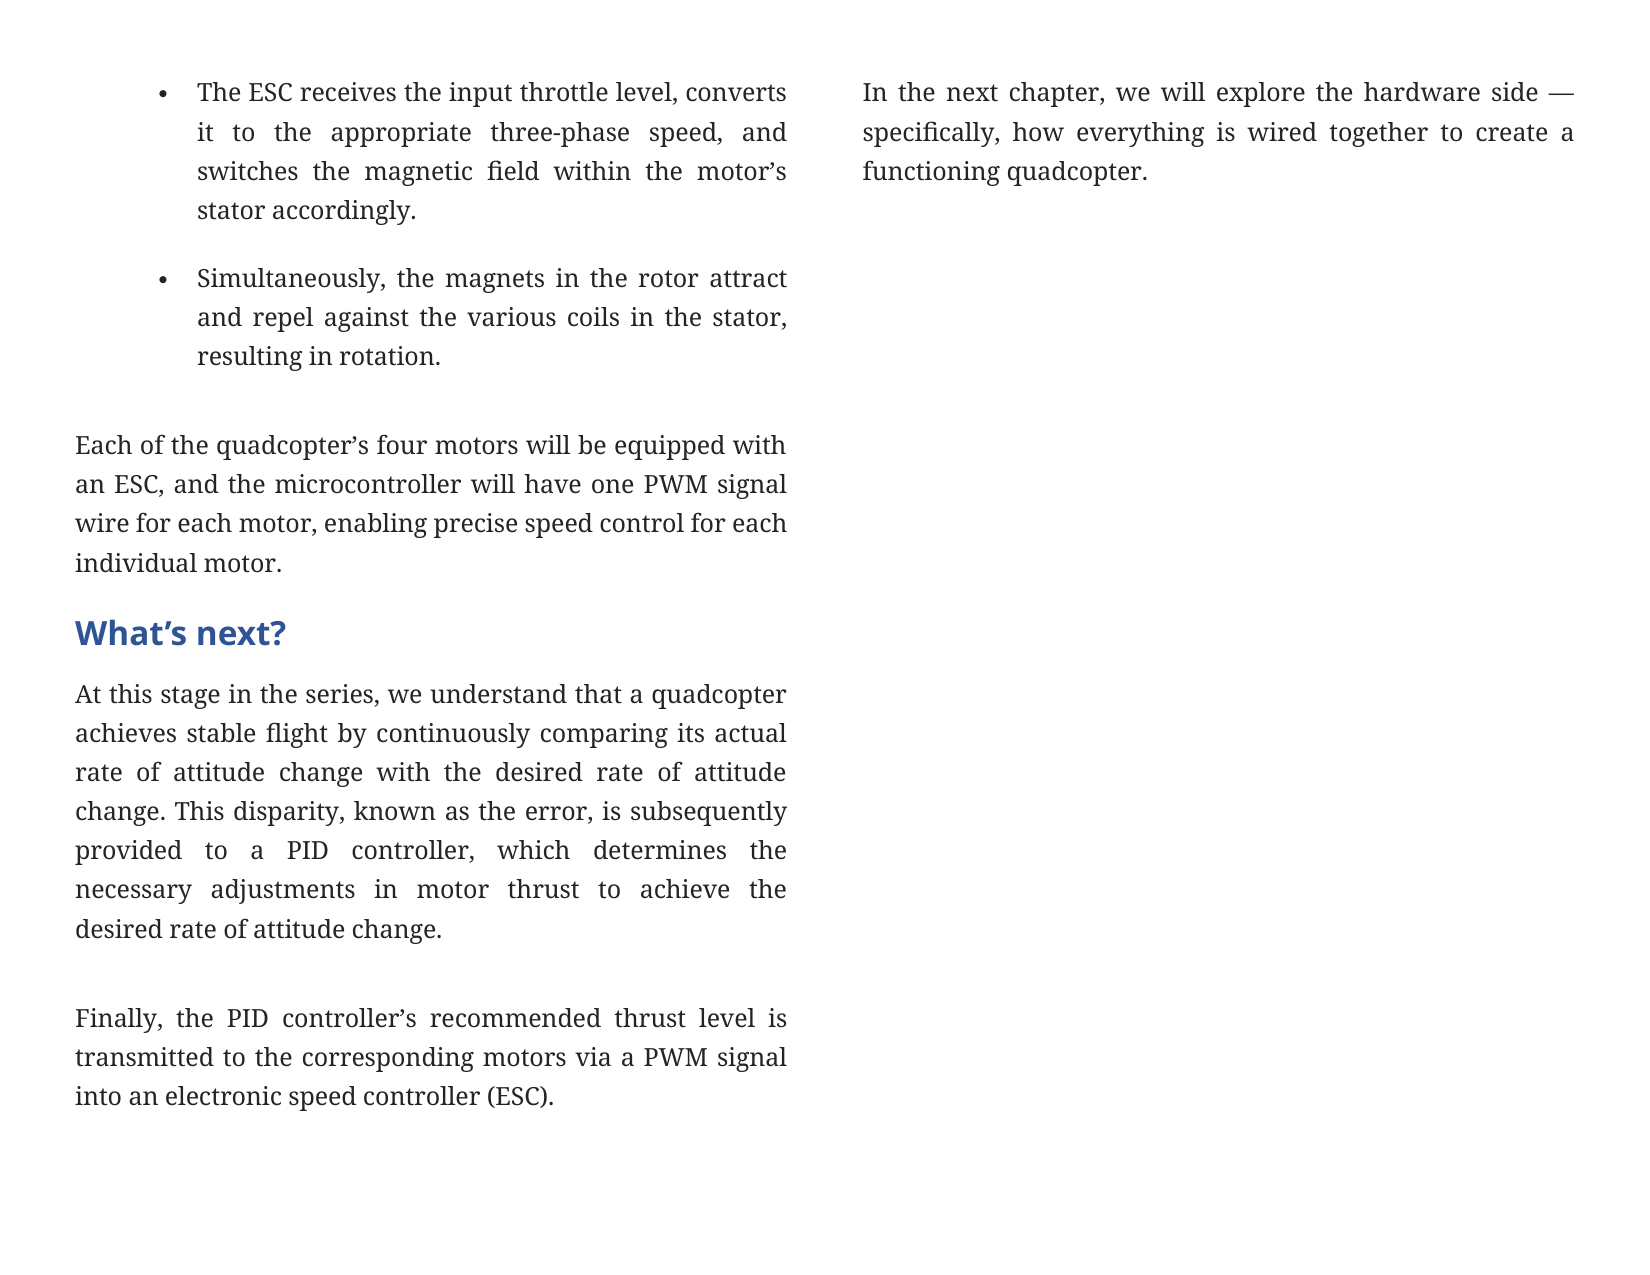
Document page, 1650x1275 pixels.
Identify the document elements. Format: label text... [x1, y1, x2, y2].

text At this stage in the series, we understand that a quadcopter achieves stable flight by continuously comparing its actual rate of attitude change with the desired rate of attitude change. This disparity, known as the error, is subsequently provided to a PID controller, which determines the necessary adjustments in motor thrust to achieve the desired rate of attitude change. [75, 676, 787, 945]
list Simultaneously, the magnets in the rotor attract and repel against the various coils in the stator, resulting in rotation. [159, 260, 787, 373]
subtitle What’s next? [75, 609, 787, 655]
text Each of the quadcopter’s four motors will be equipped with an ESC, and the microcontroller will have one PWM signal wire for each motor, enabling precise speed control for each individual motor. [75, 428, 787, 579]
text Finally, the PID controller’s recommended thrust level is transmitted to the corresponding motors via a PWM signal into an electronic speed controller (ESC). [75, 1000, 787, 1113]
text In the next chapter, we will explore the hardware side — specifically, how everything is wired together to create a functioning quadcopter. [862, 75, 1575, 187]
list The ESC receives the input throttle level, converts it to the appropriate three-phase speed, and switches the magnetic field within the motor’s stator accordingly. [159, 75, 787, 227]
